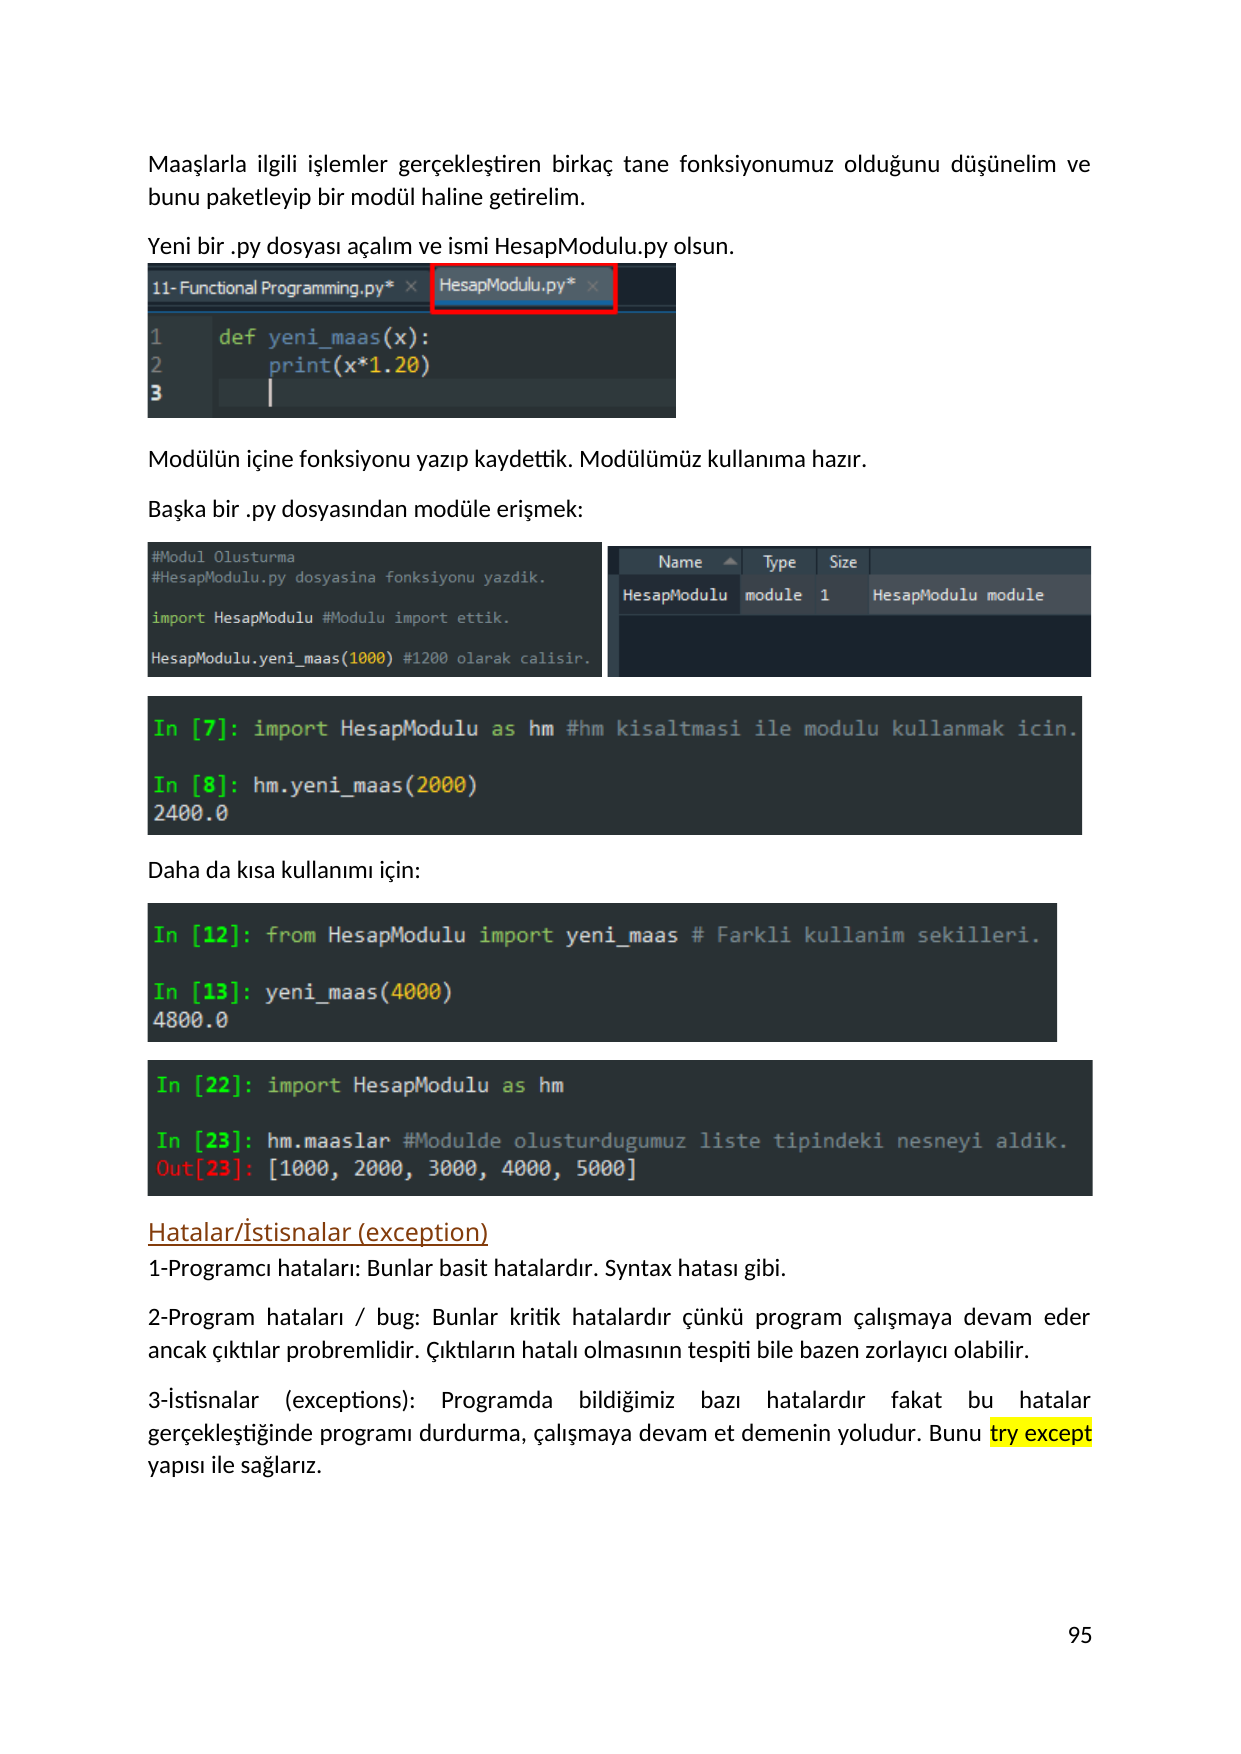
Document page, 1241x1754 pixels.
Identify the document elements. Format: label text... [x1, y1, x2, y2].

picture [147, 696, 1083, 835]
text Başka bir .py dosyasından modüle erişmek: [148, 493, 1092, 523]
text 1-Programcı hataları: Bunlar basit hatalardır. Syntax hatası gibi. [148, 1252, 1092, 1282]
picture [607, 546, 1092, 677]
text Modülün içine fonksiyonu yazıp kaydettik. Modülümüz kullanıma hazır. [148, 443, 1092, 474]
subtitle Hatalar/İstisnalar (exception) [148, 1215, 1092, 1249]
picture [147, 263, 676, 418]
picture [147, 542, 602, 677]
text Maaşlarla ilgili işlemler gerçekleştiren birkaç tane fonksiyonumuz olduğunu düşünelim ve bunu paketleyip bir modül haline getirelim. [148, 148, 1092, 211]
picture [147, 1060, 1093, 1196]
text 2-Program hataları / bug: Bunlar kritik hatalardır çünkü program çalışmaya devam eder ancak çıktılar probremlidir. Çıktıların hatalı olmasının tespiti bile bazen zorlayıcı olabilir. [148, 1301, 1092, 1365]
picture [147, 903, 1058, 1042]
text 3-İstisnalar (exceptions): Programda bildiğimiz bazı hatalardır fakat bu hatalar gerçekleştiğinde programı durdurma, çalışmaya devam et demenin yoludur. Bunu try except yapısı ile sağlarız. [148, 1384, 1092, 1480]
text Daha da kısa kullanımı için: [148, 854, 1092, 884]
